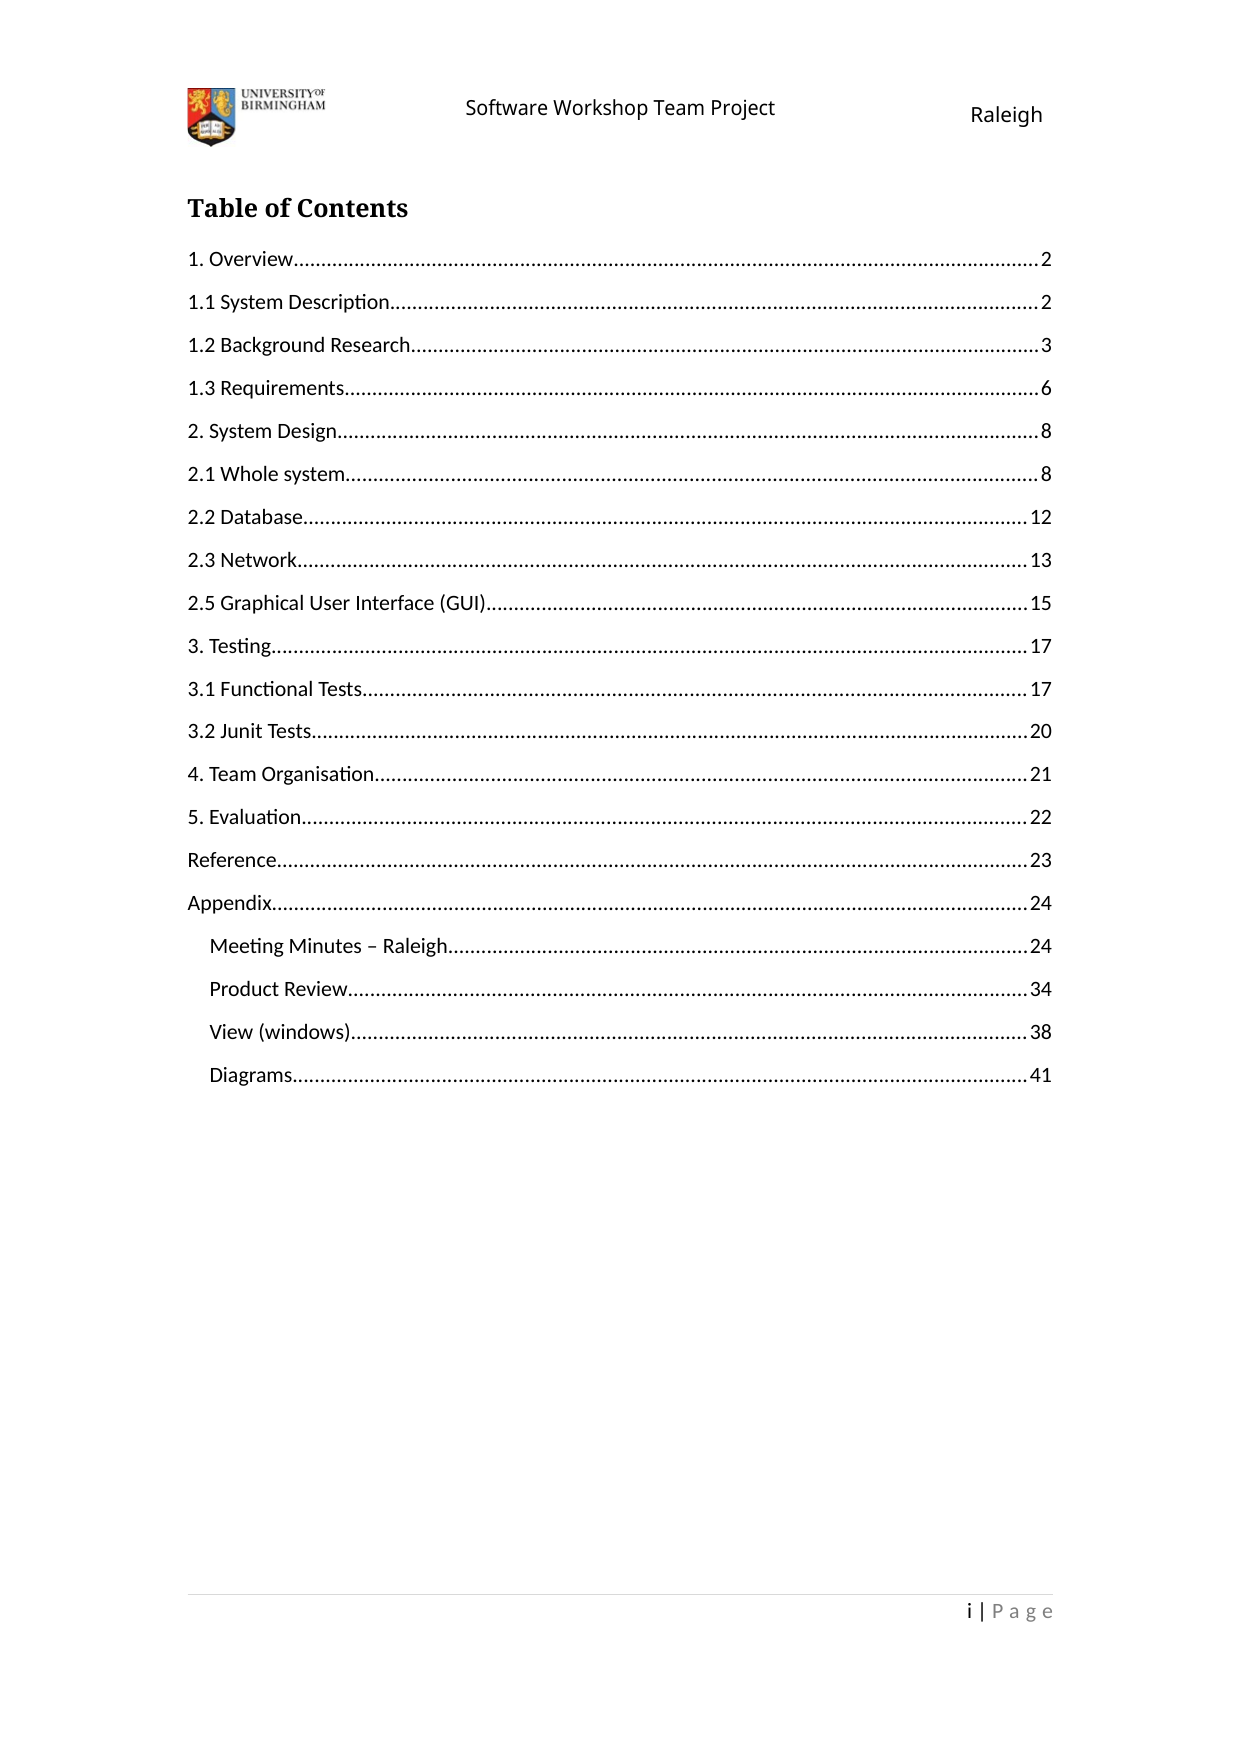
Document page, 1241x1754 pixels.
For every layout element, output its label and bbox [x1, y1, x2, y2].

picture [187, 88, 325, 147]
